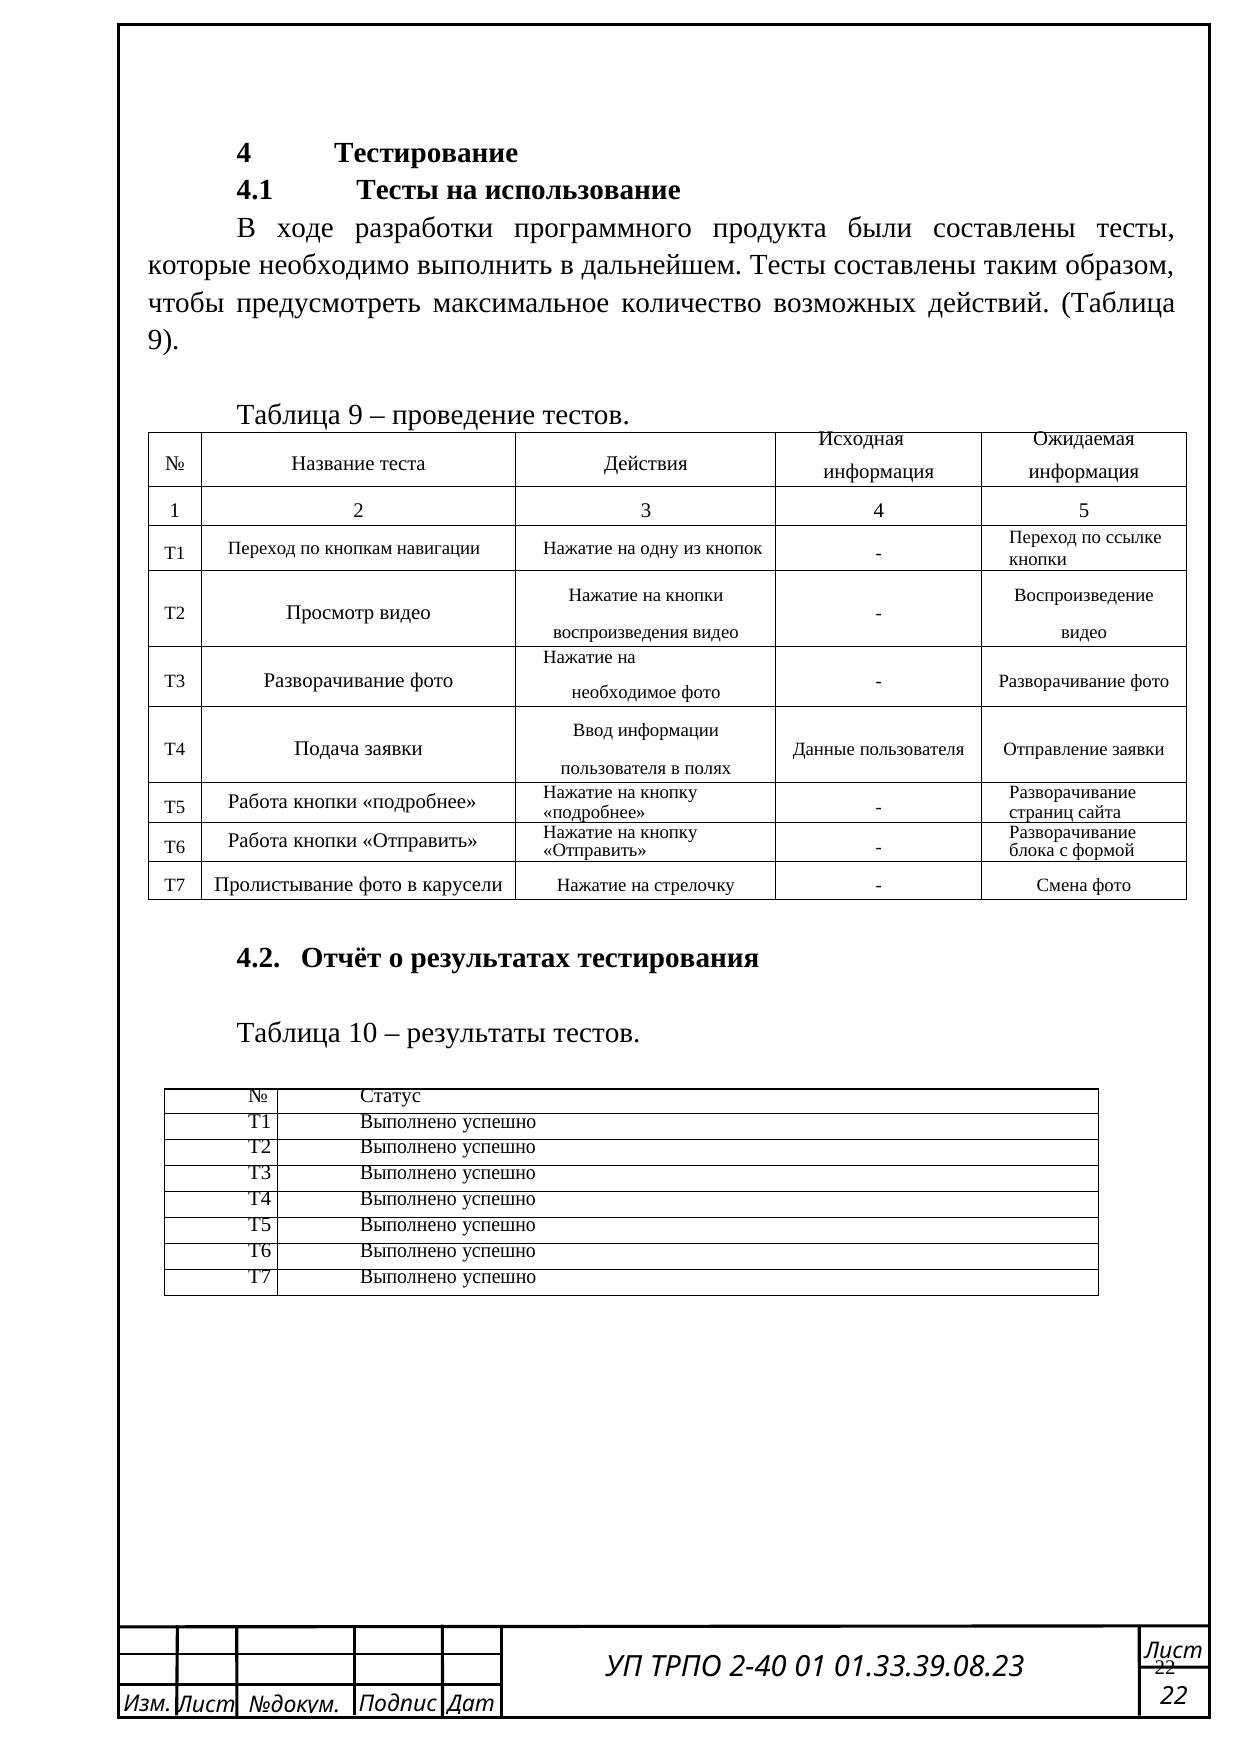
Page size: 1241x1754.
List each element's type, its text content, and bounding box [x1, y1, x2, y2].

table_cell Смена фото [982, 862, 1186, 899]
table_header Действия [516, 433, 775, 486]
table_cell Т5 [149, 783, 201, 822]
table_cell Выполнено успешно [278, 1166, 1098, 1191]
table_cell Пролистывание фото в карусели [202, 862, 515, 899]
table_header Ожидаемая информация [982, 433, 1186, 486]
table_cell 5 [982, 487, 1186, 525]
table_cell Т5 [165, 1218, 277, 1243]
table_cell - [776, 823, 981, 861]
table_cell Т6 [149, 823, 201, 861]
table_cell Выполнено успешно [278, 1218, 1098, 1243]
table_cell Работа кнопки «Отправить» [202, 823, 515, 861]
table_cell 4 [776, 487, 981, 525]
table_header Исходная информация [776, 433, 981, 486]
table_cell Разворачивание блока с формой [982, 823, 1186, 861]
table_cell Работа кнопки «подробнее» [202, 783, 515, 822]
table_cell Т7 [165, 1270, 277, 1295]
text Таблица 9 – проведение тестов. [148, 394, 1175, 432]
table_cell Переход по ссылке кнопки [982, 526, 1186, 570]
table_cell 3 [516, 487, 775, 525]
table_cell Т7 [149, 862, 201, 899]
table_cell Т4 [165, 1192, 277, 1217]
table_cell Разворачивание страниц сайта [982, 783, 1186, 822]
table_cell Разворачивание фото [202, 647, 515, 706]
table_cell Выполнено успешно [278, 1270, 1098, 1295]
table_cell Выполнено успешно [278, 1244, 1098, 1268]
table_cell 1 [149, 487, 201, 525]
table_cell Нажатие на стрелочку [516, 862, 775, 899]
table_cell Просмотр видео [202, 571, 515, 646]
list Тестирование [148, 132, 1175, 169]
table_cell Переход по кнопкам навигации [202, 526, 515, 570]
table_header № [149, 433, 201, 486]
table_cell - [776, 783, 981, 822]
table_cell Ввод информации пользователя в полях [516, 707, 775, 782]
table_cell Разворачивание фото [982, 647, 1186, 706]
table_cell Воспроизведение видео [982, 571, 1186, 646]
table_cell Т3 [149, 647, 201, 706]
table_cell Т3 [165, 1166, 277, 1191]
text В ходе разработки программного продукта были составлены тесты, которые необходимо выполнить в дальнейшем. Тесты составлены таким образом, чтобы предусмотреть максимальное количество возможных действий. (Таблица 9). [148, 207, 1175, 357]
table_header Статус [278, 1090, 1098, 1113]
table_cell Т2 [149, 571, 201, 646]
table_cell - [776, 571, 981, 646]
table_cell Нажатие на кнопку «подробнее» [516, 783, 775, 822]
table_cell Нажатие на одну из кнопок [516, 526, 775, 570]
table_cell - [776, 526, 981, 570]
table_cell Нажатие на необходимое фото [516, 647, 775, 706]
table_cell Выполнено успешно [278, 1192, 1098, 1217]
text 4.2. Отчёт о результатах тестирования [148, 938, 1175, 975]
table_cell Подача заявки [202, 707, 515, 782]
table_cell - [776, 862, 981, 899]
table_cell 2 [202, 487, 515, 525]
table_cell - [776, 647, 981, 706]
table_header № [165, 1090, 277, 1113]
table_cell Т1 [165, 1114, 277, 1139]
table_cell Т1 [149, 526, 201, 570]
table_cell Данные пользователя [776, 707, 981, 782]
list Тесты на использование [148, 169, 1175, 207]
table_cell Выполнено успешно [278, 1114, 1098, 1139]
table_cell Т2 [165, 1140, 277, 1165]
table_cell Отправление заявки [982, 707, 1186, 782]
table_cell Т6 [165, 1244, 277, 1268]
table_cell Выполнено успешно [278, 1140, 1098, 1165]
text Таблица 10 – результаты тестов. [148, 1013, 1175, 1050]
table_header Название теста [202, 433, 515, 486]
table_cell Нажатие на кнопки воспроизведения видео [516, 571, 775, 646]
table_cell Нажатие на кнопку «Отправить» [516, 823, 775, 861]
table_cell Т4 [149, 707, 201, 782]
